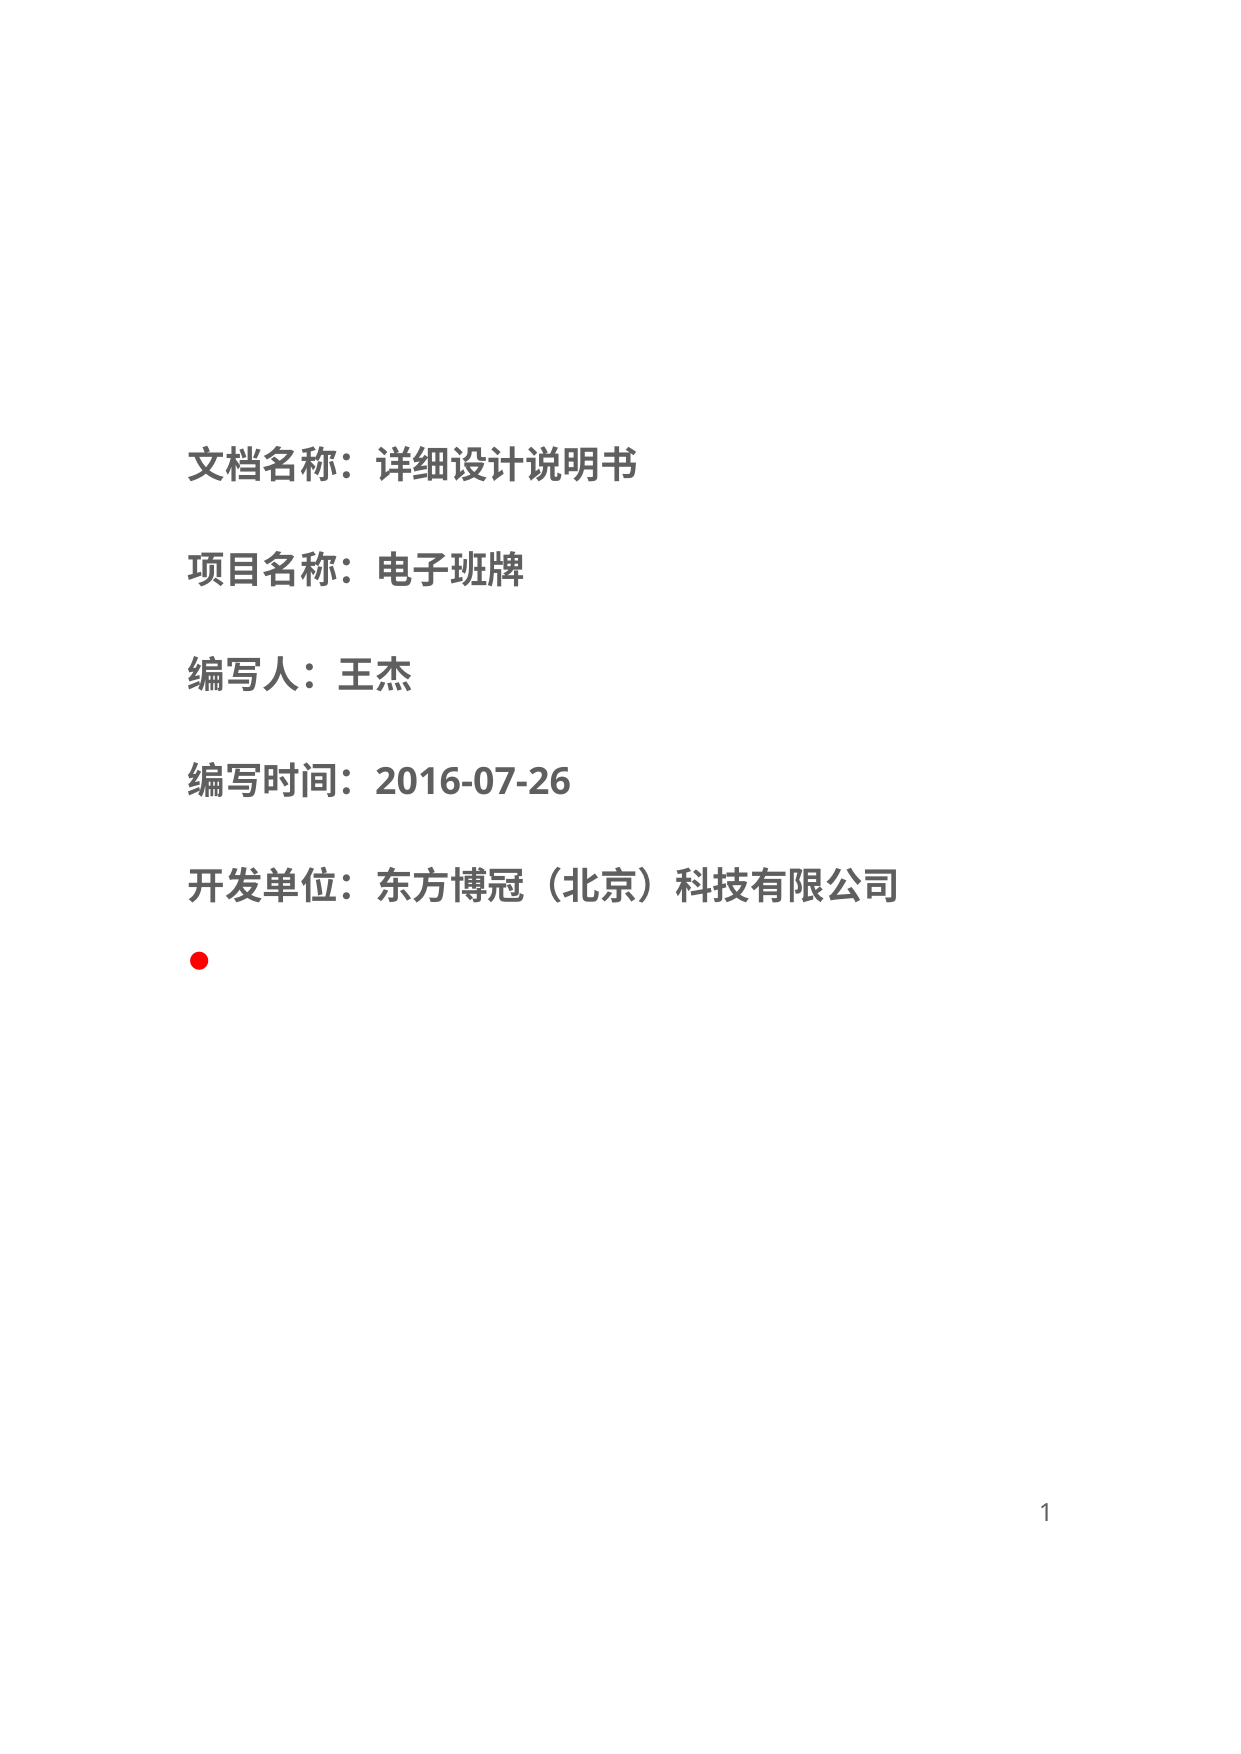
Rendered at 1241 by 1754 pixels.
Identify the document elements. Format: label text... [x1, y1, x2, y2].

title 编写人：王杰 [187, 645, 1053, 699]
title 文档名称：详细设计说明书 [187, 434, 1053, 489]
title 编写时间：2016-07-26 [187, 751, 1053, 805]
title 项目名称：电子班牌 [187, 540, 1053, 594]
title 开发单位：东方博冠（北京）科技有限公司 [187, 856, 1053, 910]
